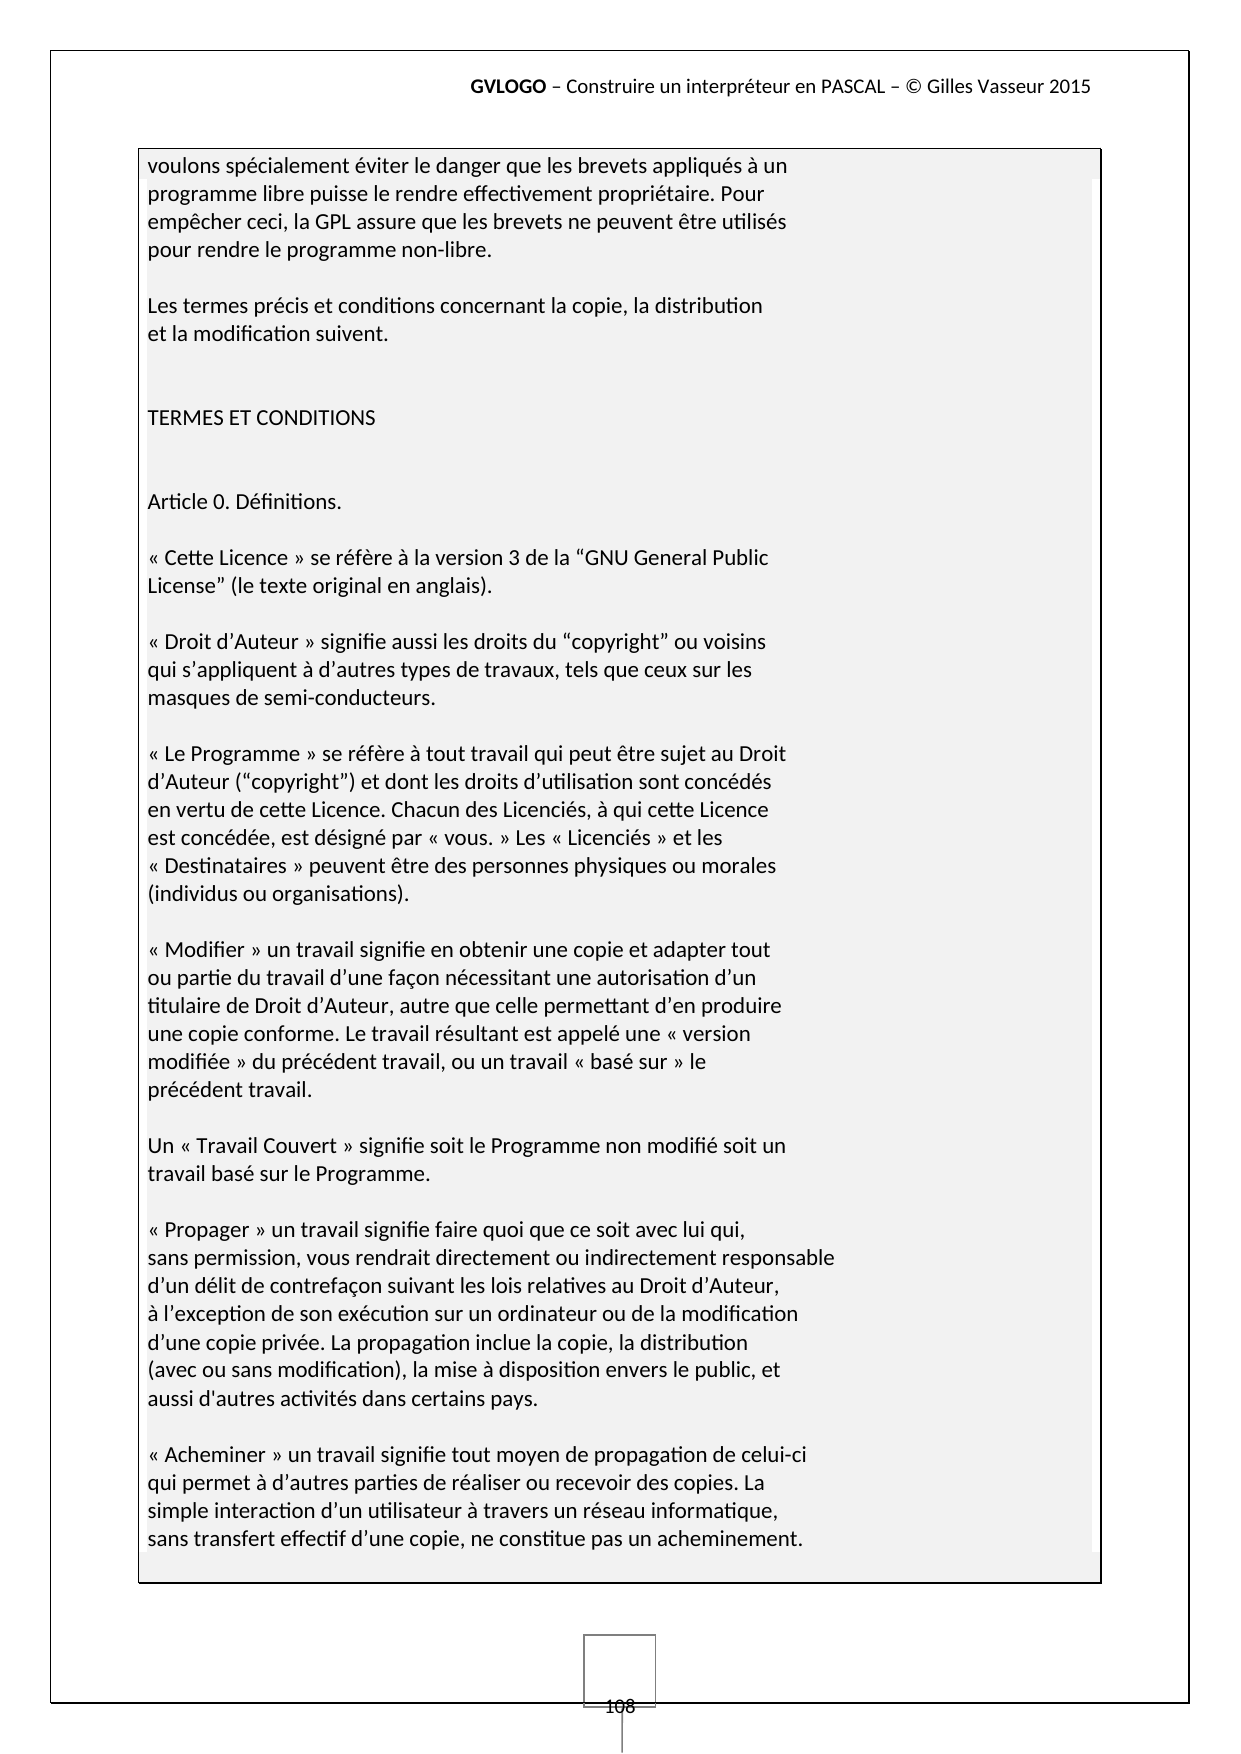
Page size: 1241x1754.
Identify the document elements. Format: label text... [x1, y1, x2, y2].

text « Le Programme » se réfère à tout travail qui peut être sujet au Droit [147, 739, 1092, 767]
text une copie conforme. Le travail résultant est appelé une « version [147, 1019, 1092, 1047]
text à l’exception de son exécution sur un ordinateur ou de la modification [147, 1299, 1092, 1328]
text est concédée, est désigné par « vous. » Les « Licenciés » et les [147, 823, 1092, 851]
text Article 0. Définitions. [147, 487, 1092, 515]
text (avec ou sans modification), la mise à disposition envers le public, et [147, 1356, 1092, 1384]
text « Propager » un travail signifie faire quoi que ce soit avec lui qui, [147, 1216, 1092, 1243]
text travail basé sur le Programme. [147, 1159, 1092, 1187]
text masques de semi-conducteurs. [147, 683, 1092, 711]
text voulons spécialement éviter le danger que les brevets appliqués à un [139, 149, 1100, 179]
text « Modifier » un travail signifie en obtenir une copie et adapter tout [147, 935, 1092, 963]
text « Destinataires » peuvent être des personnes physiques ou morales [147, 851, 1092, 879]
text aussi d'autres activités dans certains pays. [147, 1384, 1092, 1412]
text et la modification suivent. [147, 319, 1092, 347]
text qui permet à d’autres parties de réaliser ou recevoir des copies. La [147, 1468, 1092, 1496]
text précédent travail. [147, 1075, 1092, 1103]
text « Droit d’Auteur » signifie aussi les droits du “copyright” ou voisins [147, 627, 1092, 655]
text « Cette Licence » se réfère à la version 3 de la “GNU General Public [147, 543, 1092, 571]
text empêcher ceci, la GPL assure que les brevets ne peuvent être utilisés [147, 207, 1092, 235]
text modifiée » du précédent travail, ou un travail « basé sur » le [147, 1047, 1092, 1075]
text d’un délit de contrefaçon suivant les lois relatives au Droit d’Auteur, [147, 1272, 1092, 1299]
text programme libre puisse le rendre effectivement propriétaire. Pour [147, 179, 1092, 207]
text d’une copie privée. La propagation inclue la copie, la distribution [147, 1328, 1092, 1356]
text pour rendre le programme non-libre. [147, 235, 1092, 263]
text qui s’appliquent à d’autres types de travaux, tels que ceux sur les [147, 655, 1092, 683]
text en vertu de cette Licence. Chacun des Licenciés, à qui cette Licence [147, 795, 1092, 823]
text ou partie du travail d’une façon nécessitant une autorisation d’un [147, 963, 1092, 991]
text sans permission, vous rendrait directement ou indirectement responsable [147, 1243, 1092, 1272]
text Un « Travail Couvert » signifie soit le Programme non modifié soit un [147, 1131, 1092, 1159]
text License” (le texte original en anglais). [147, 571, 1092, 599]
text (individus ou organisations). [147, 879, 1092, 907]
text titulaire de Droit d’Auteur, autre que celle permettant d’en produire [147, 991, 1092, 1019]
text « Acheminer » un travail signifie tout moyen de propagation de celui-ci [147, 1440, 1092, 1468]
text simple interaction d’un utilisateur à travers un réseau informatique, [147, 1496, 1092, 1524]
text Les termes précis et conditions concernant la copie, la distribution [147, 291, 1092, 319]
text d’Auteur (“copyright”) et dont les droits d’utilisation sont concédés [147, 767, 1092, 795]
text TERMES ET CONDITIONS [147, 403, 1092, 431]
text sans transfert effectif d’une copie, ne constitue pas un acheminement. [147, 1524, 1092, 1549]
